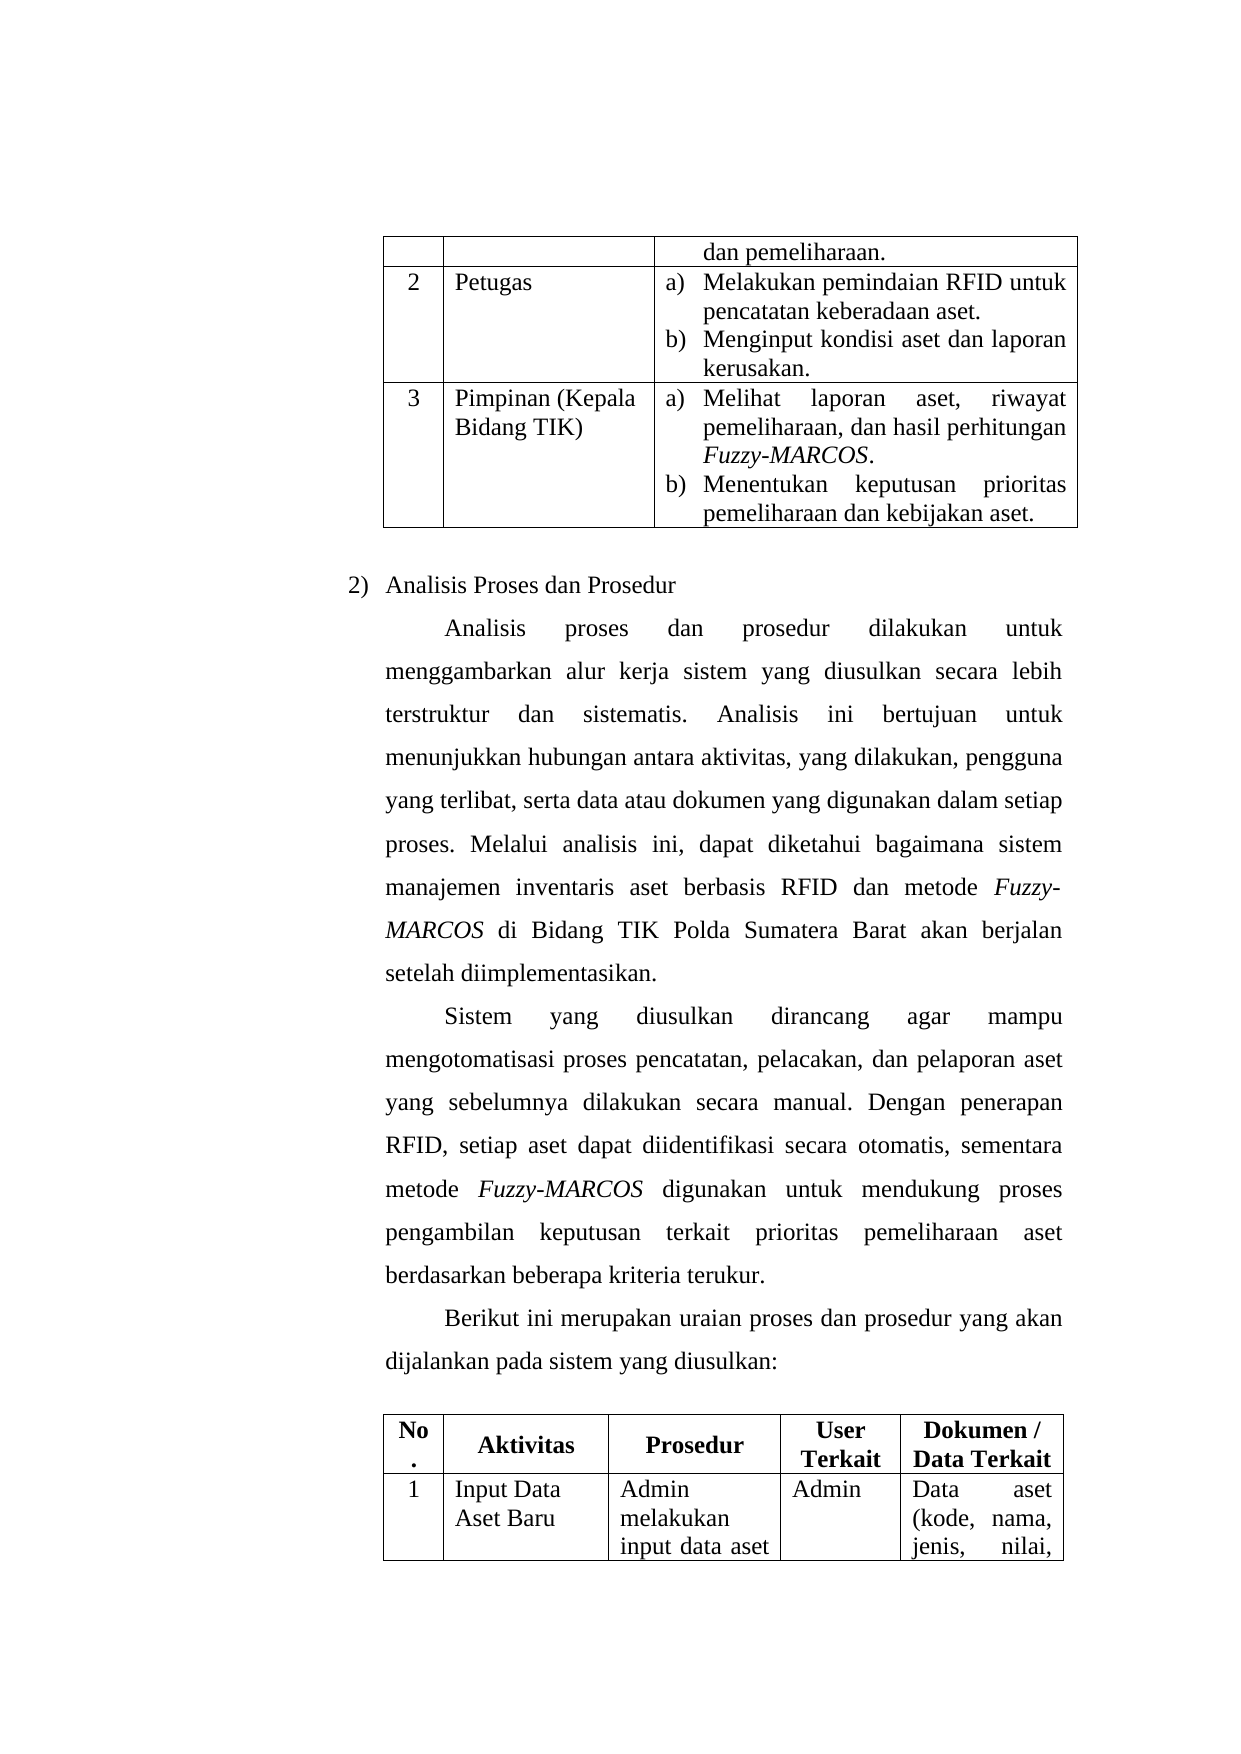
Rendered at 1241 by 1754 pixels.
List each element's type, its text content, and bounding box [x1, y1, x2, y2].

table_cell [655, 237, 1077, 266]
text Analisis proses dan prosedur dilakukan untuk menggambarkan alur kerja sistem yang diusulkan secara lebih terstruktur dan sistematis. Analisis ini bertujuan untuk menunjukkan hubungan antara aktivitas, yang dilakukan, pengguna yang terlibat, serta data atau dokumen yang digunakan dalam setiap proses. Melalui analisis ini, dapat diketahui bagaimana sistem manajemen inventaris aset berbasis RFID dan metode Fuzzy-MARCOS di Bidang TIK Polda Sumatera Barat akan berjalan setelah diimplementasikan. [385, 613, 1063, 987]
table_header Prosedur [609, 1415, 780, 1473]
table_cell 1 [384, 1474, 443, 1560]
text Sistem yang diusulkan dirancang agar mampu mengotomatisasi proses pencatatan, pelacakan, dan pelaporan aset yang sebelumnya dilakukan secara manual. Dengan penerapan RFID, setiap aset dapat diidentifikasi secara otomatis, sementara metode Fuzzy-MARCOS digunakan untuk mendukung proses pengambilan keputusan terkait prioritas pemeliharaan aset berdasarkan beberapa kriteria terukur. [385, 1001, 1063, 1289]
table_header User Terkait [781, 1415, 900, 1473]
table_cell Petugas [444, 267, 654, 382]
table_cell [444, 1474, 608, 1560]
table_cell 1 [384, 237, 443, 266]
table_cell Admin [781, 1474, 900, 1560]
table_header Dokumen / Data Terkait [901, 1415, 1063, 1473]
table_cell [444, 237, 654, 266]
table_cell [609, 1474, 780, 1560]
table_cell 2 [384, 267, 443, 382]
text Berikut ini merupakan uraian proses dan prosedur yang akan dijalankan pada sistem yang diusulkan: [385, 1303, 1063, 1375]
table_cell 3 [384, 383, 443, 527]
table_cell Melakukan pemindaian RFID untuk pencatatan keberadaan aset. Menginput kondisi aset dan laporan kerusakan. [655, 267, 1077, 382]
table_cell Melihat laporan aset, riwayat pemeliharaan, dan hasil perhitungan Fuzzy-MARCOS. Menentukan keputusan prioritas pemeliharaan dan kebijakan aset. [655, 383, 1077, 527]
list Analisis Proses dan Prosedur [348, 570, 1063, 599]
table_cell Pimpinan (Kepala Bidang TIK) [444, 383, 654, 527]
table_header No. [384, 1415, 443, 1473]
table_header Aktivitas [444, 1415, 608, 1473]
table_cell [901, 1474, 1063, 1560]
